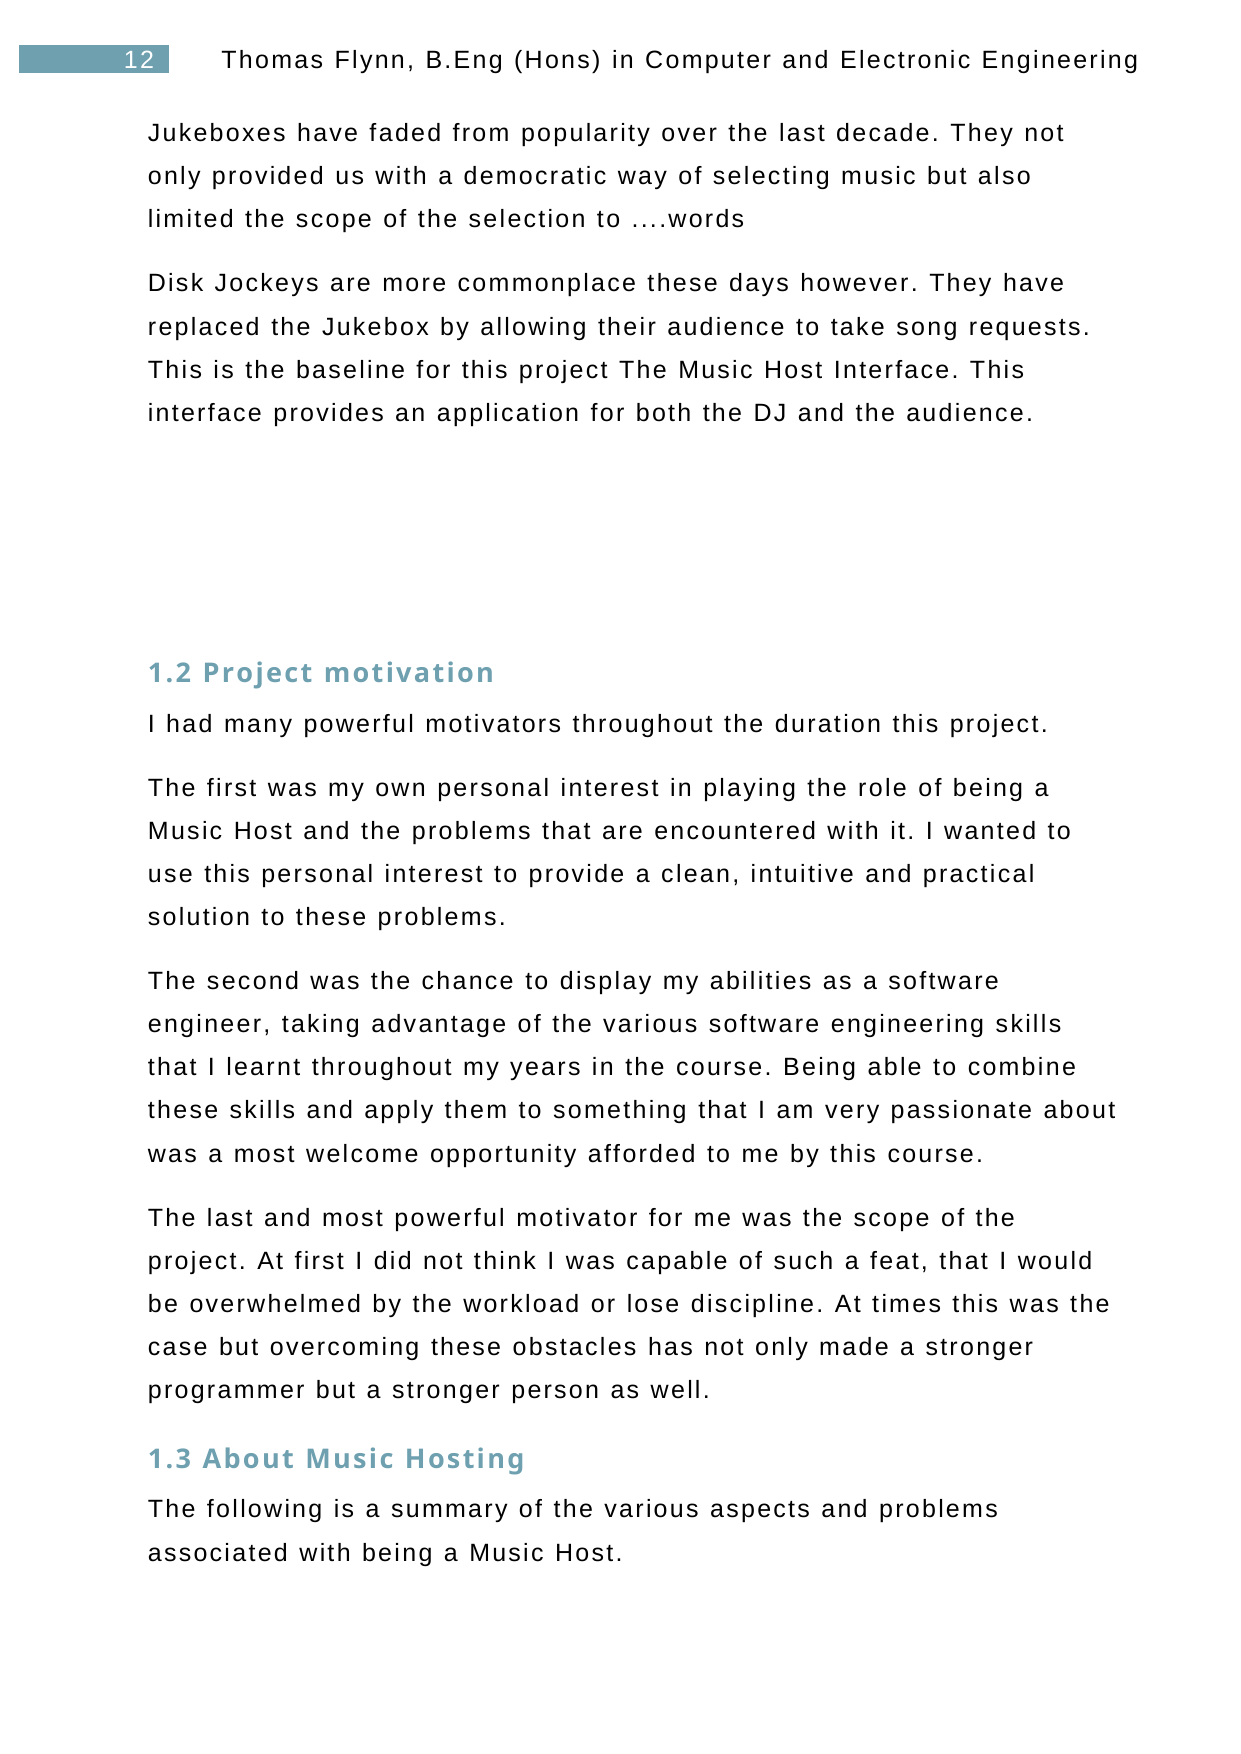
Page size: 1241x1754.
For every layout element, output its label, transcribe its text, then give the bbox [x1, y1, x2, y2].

text The last and most powerful motivator for me was the scope of the project. At first I did not think I was capable of such a feat, that I would be overwhelmed by the workload or lose discipline. At times this was the case but overcoming these obstacles has not only made a stronger programmer but a stronger person as well. [148, 1203, 1122, 1404]
text The first was my own personal interest in playing the role of being a Music Host and the problems that are encountered with it. I wanted to use this personal interest to provide a clean, intuitive and practical solution to these problems. [148, 773, 1122, 931]
text Jukeboxes have faded from popularity over the last decade. They not only provided us with a democratic way of selecting music but also limited the scope of the selection to ....words [148, 118, 1122, 233]
subtitle 1.2 Project motivation [148, 653, 1122, 690]
text Disk Jockeys are more commonplace these days however. They have replaced the Jukebox by allowing their audience to take song requests. This is the baseline for this project The Music Host Interface. This interface provides an application for both the DJ and the audience. [148, 268, 1122, 426]
text I had many powerful motivators throughout the duration this project. [148, 709, 1122, 738]
text The second was the chance to display my abilities as a software engineer, taking advantage of the various software engineering skills that I learnt throughout my years in the course. Being able to combine these skills and apply them to something that I am very passionate about was a most welcome opportunity afforded to me by this course. [148, 966, 1122, 1167]
text The following is a summary of the various aspects and problems associated with being a Music Host. [148, 1494, 1122, 1566]
subtitle 1.3 About Music Hosting [148, 1439, 1122, 1476]
